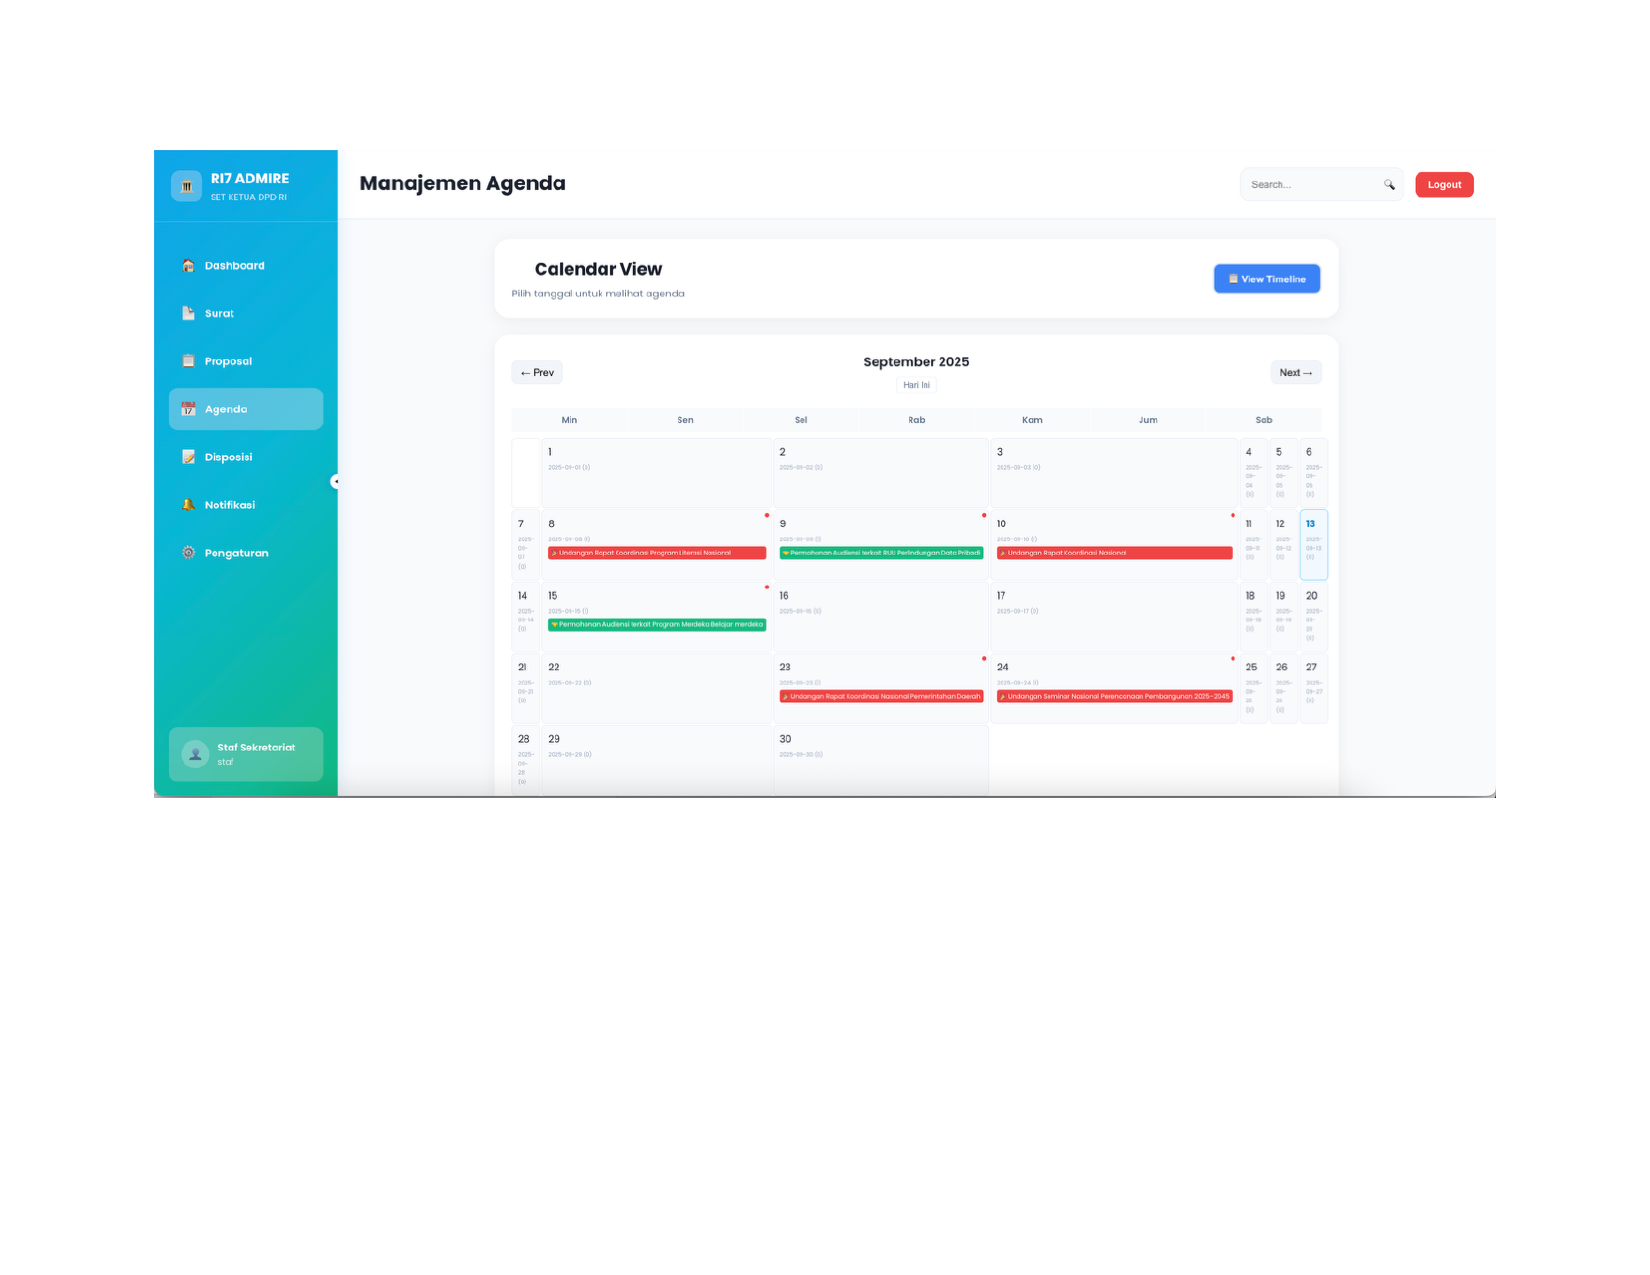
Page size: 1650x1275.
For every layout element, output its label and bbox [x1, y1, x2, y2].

picture [234, 358, 251, 366]
picture [218, 360, 231, 366]
picture [206, 263, 218, 269]
picture [183, 306, 194, 320]
picture [183, 355, 194, 368]
picture [263, 194, 271, 199]
picture [274, 174, 288, 183]
picture [221, 173, 231, 183]
picture [235, 174, 271, 183]
picture [171, 171, 202, 201]
picture [221, 262, 237, 269]
picture [183, 259, 194, 272]
picture [154, 150, 1496, 798]
picture [212, 174, 218, 183]
picture [206, 310, 217, 317]
picture [234, 263, 257, 269]
